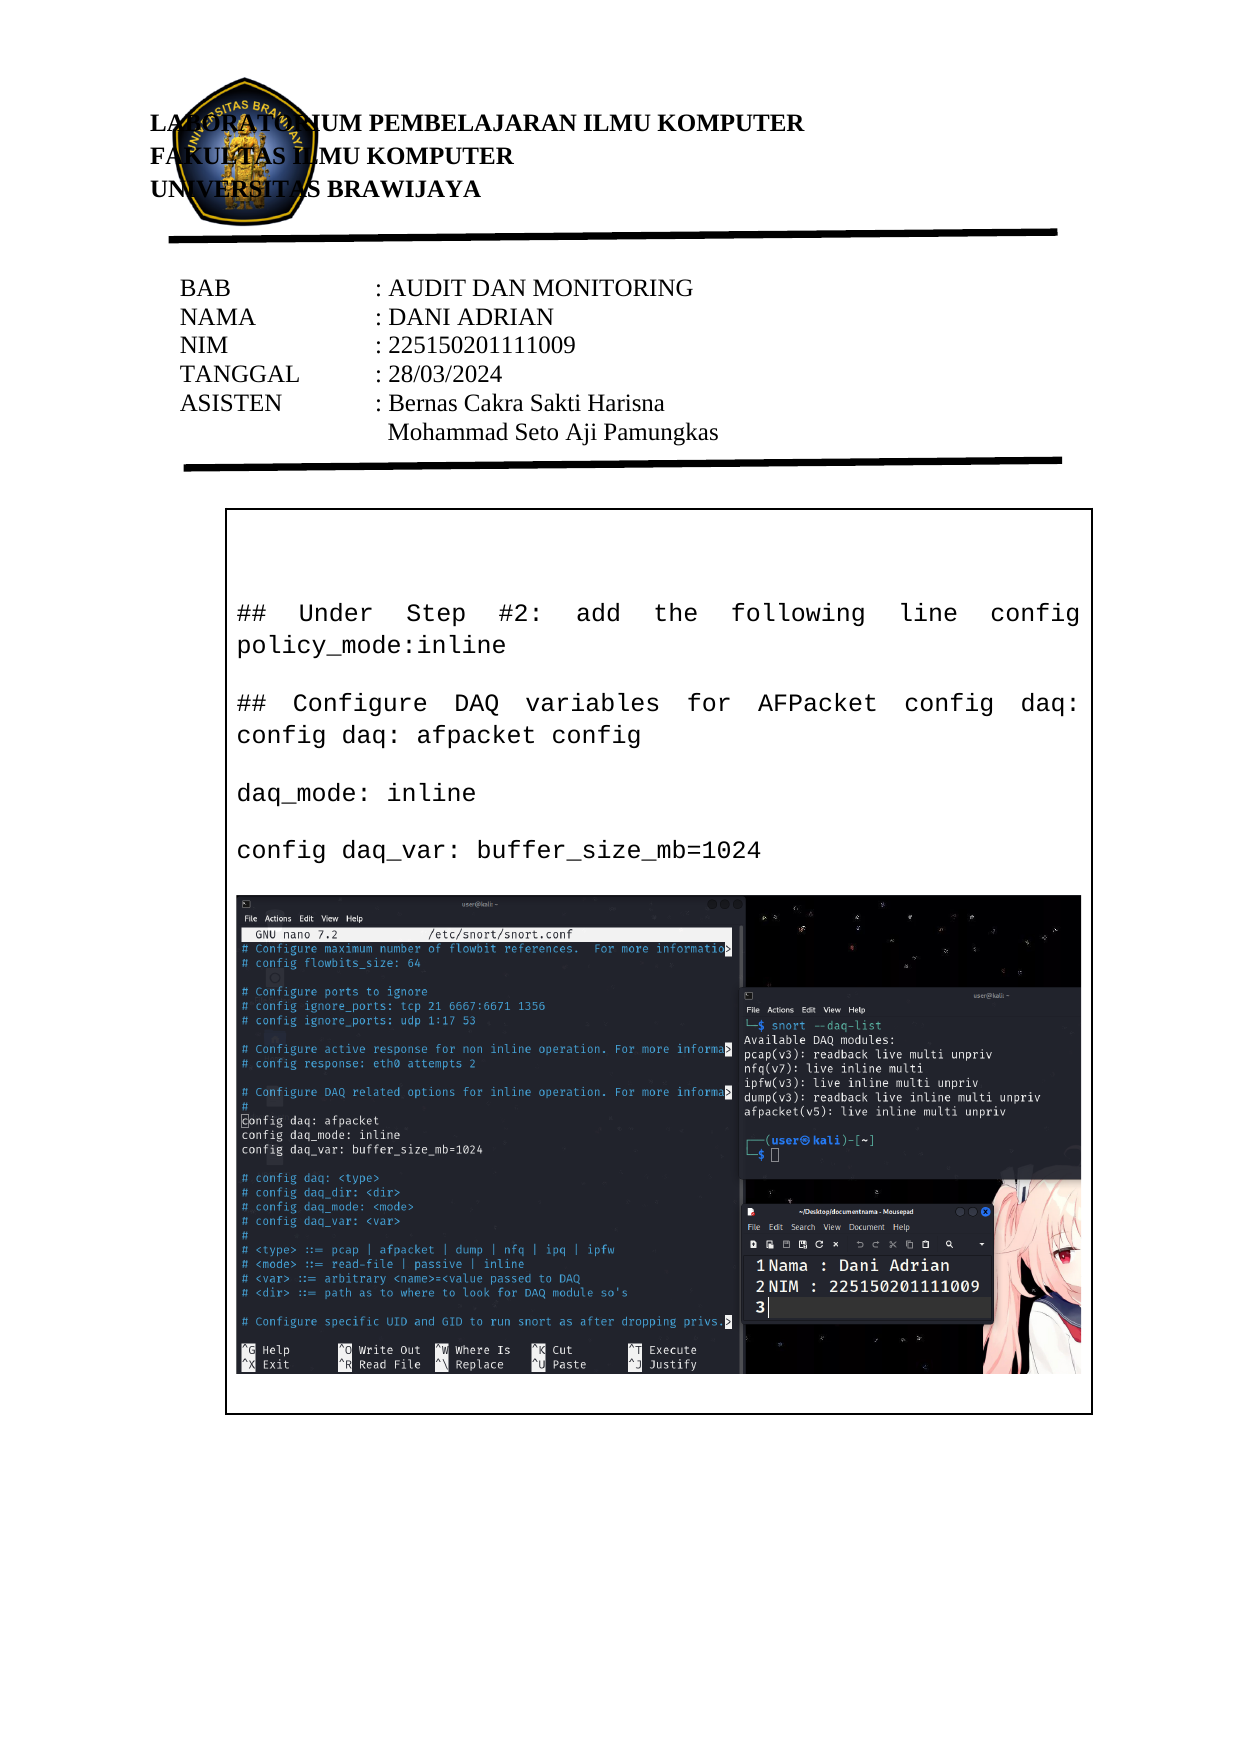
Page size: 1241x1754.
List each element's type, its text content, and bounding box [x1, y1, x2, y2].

picture [168, 75, 321, 229]
picture [236, 895, 1082, 1374]
picture [190, 123, 196, 130]
